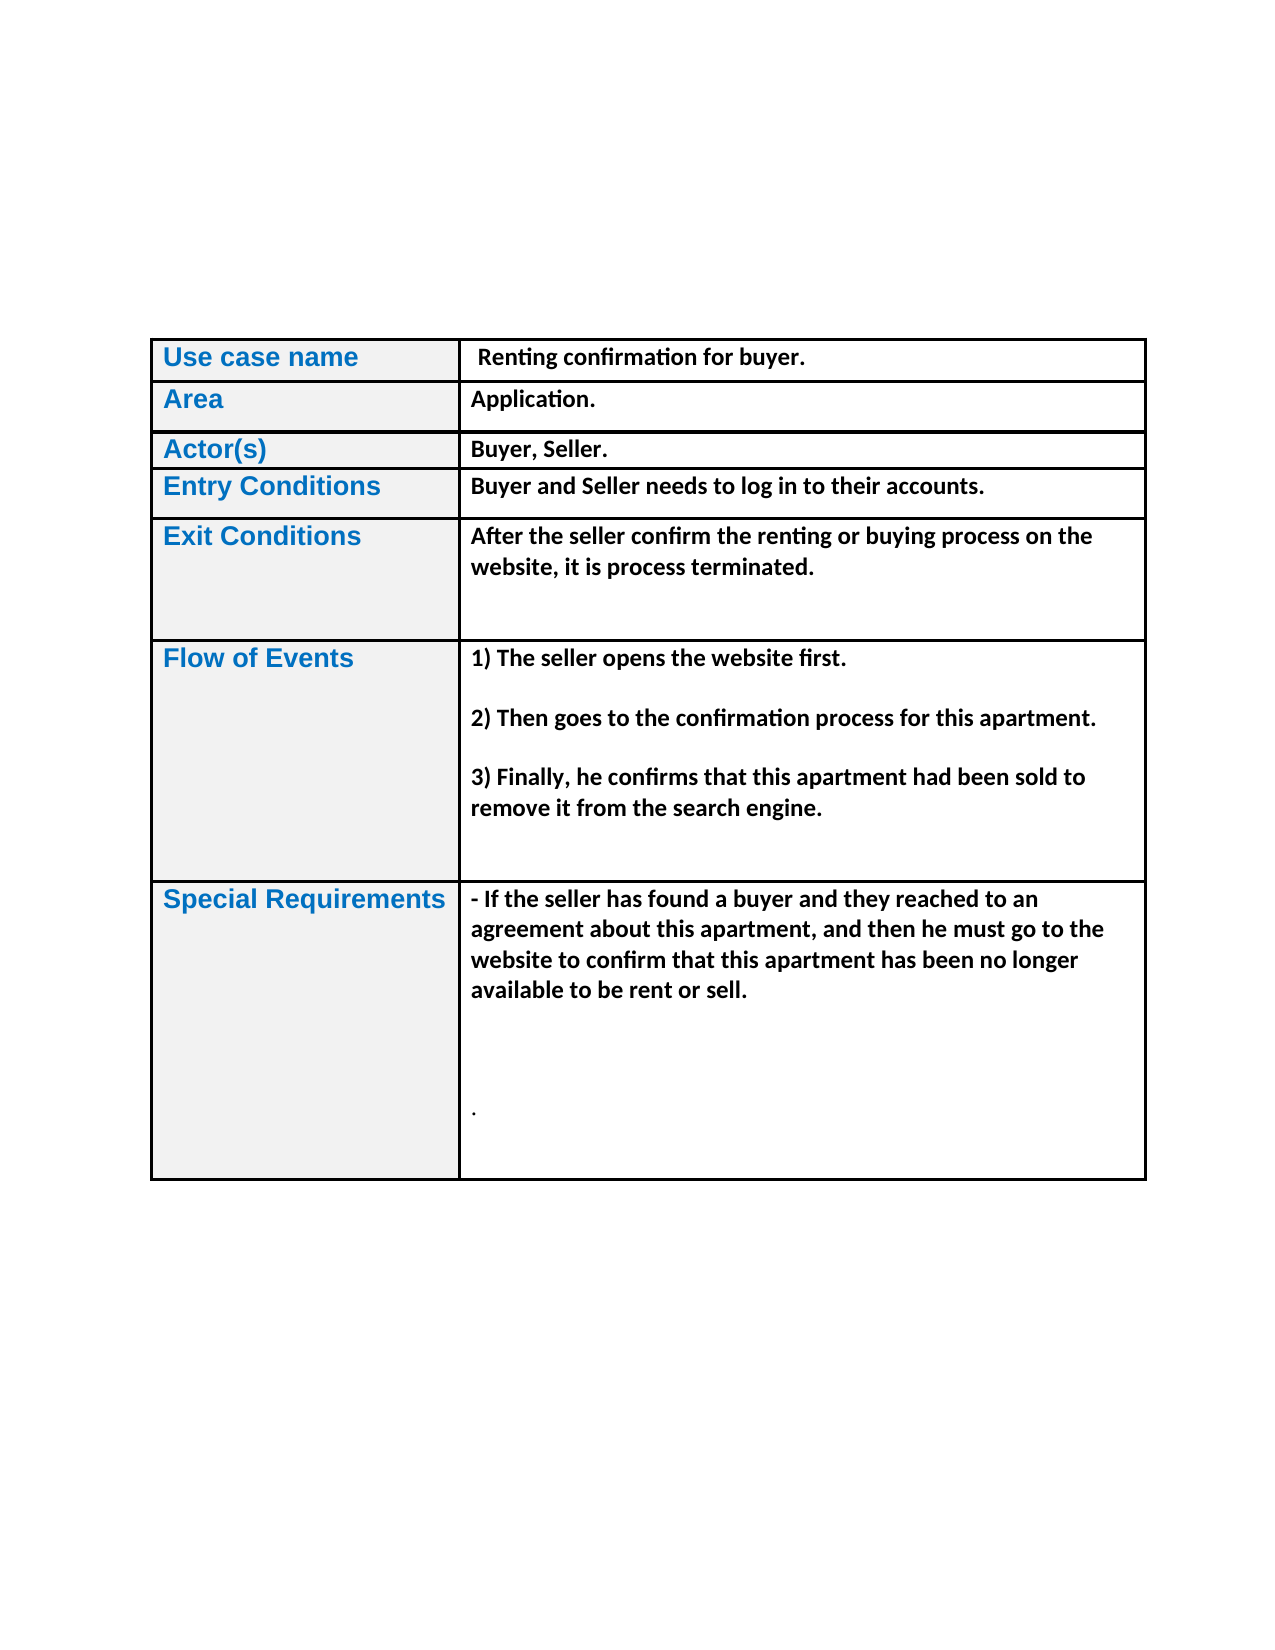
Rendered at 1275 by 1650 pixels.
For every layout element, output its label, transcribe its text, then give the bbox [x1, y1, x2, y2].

table_cell Buyer, Seller. [461, 434, 1144, 467]
table_cell Buyer and Seller needs to log in to their accounts. [461, 470, 1144, 517]
table_cell Flow of Events [153, 642, 458, 880]
table_cell After the seller confirm the renting or buying process on the website, it is process terminated. [461, 520, 1144, 639]
table_header Renting confirmation for buyer. [461, 341, 1144, 380]
table_cell - If the seller has found a buyer and they reached to an agreement about this apartment, and then he must go to the website to confirm that this apartment has been no longer available to be rent or sell. . [461, 883, 1144, 1178]
table_cell Application. [461, 383, 1144, 430]
table_cell 1) The seller opens the website first. 2) Then goes to the confirmation process for this apartment. 3) Finally, he confirms that this apartment had been sold to remove it from the search engine. [461, 642, 1144, 880]
table_cell Exit Conditions [153, 520, 458, 639]
table_header Use case name [153, 341, 458, 380]
table_cell Special Requirements [153, 883, 458, 1178]
table_cell Entry Conditions [153, 470, 458, 517]
table_cell Actor(s) [153, 434, 458, 467]
table_cell Area [153, 383, 458, 430]
